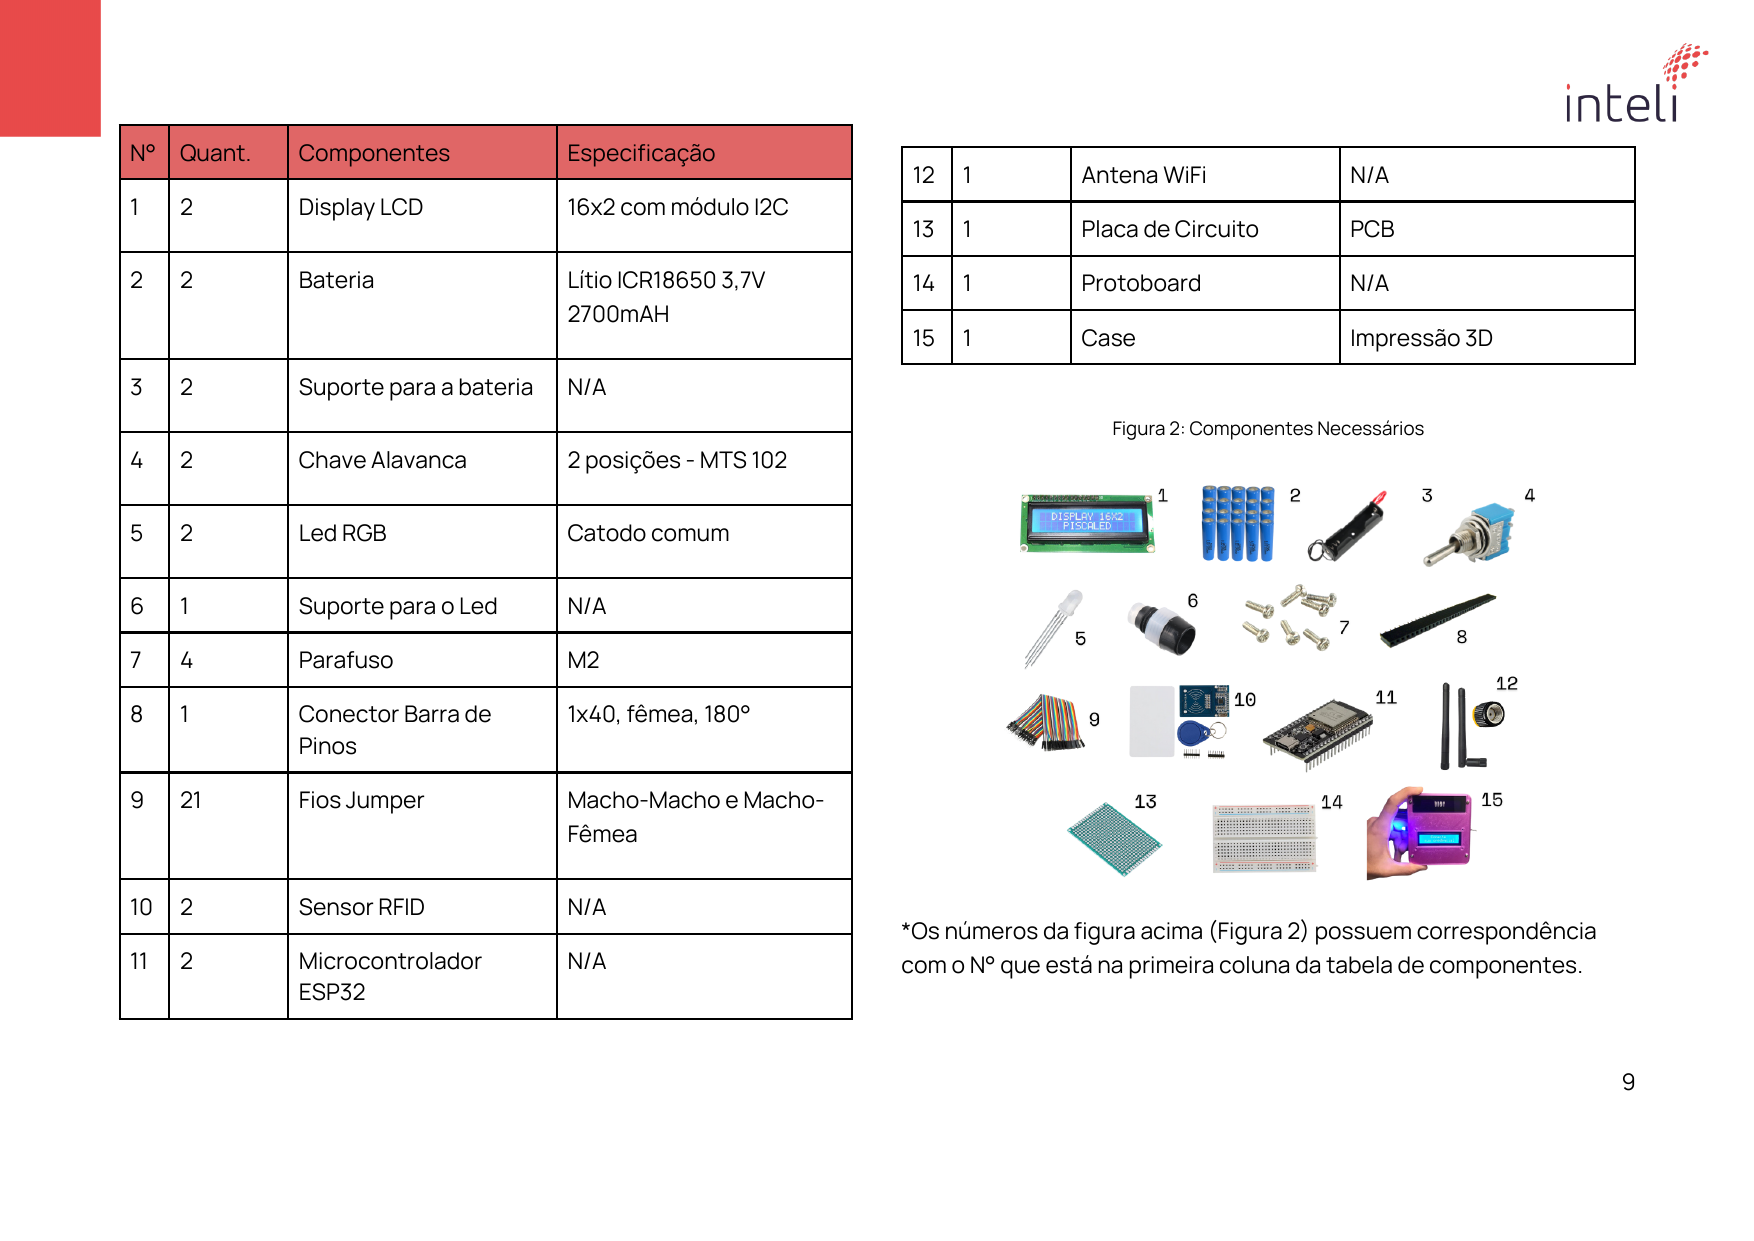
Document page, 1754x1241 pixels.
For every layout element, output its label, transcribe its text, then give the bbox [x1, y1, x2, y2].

table_cell 7 [121, 634, 168, 686]
table_cell 15 [903, 311, 951, 363]
table_cell 1 [953, 148, 1070, 200]
table_cell Impressão 3D [1341, 311, 1634, 363]
table_cell 2 [170, 935, 287, 1018]
table_cell Chave Alavanca [289, 433, 556, 504]
table_cell N/A [1341, 148, 1634, 200]
table_cell 6 [121, 579, 168, 631]
table_cell N/A [558, 935, 851, 1018]
table_header Especificação [558, 126, 851, 178]
table_cell 2 [170, 253, 287, 358]
table_cell Placa de Circuito [1072, 203, 1339, 255]
table_cell Suporte para a bateria [289, 360, 556, 431]
table_cell Display LCD [289, 180, 556, 251]
table_cell Microcontrolador ESP32 [289, 935, 556, 1018]
table_cell 1 [953, 203, 1070, 255]
table_cell N/A [1341, 257, 1634, 309]
table_cell 1 [953, 311, 1070, 363]
table_cell N/A [558, 579, 851, 631]
table_cell 2 [121, 253, 168, 358]
table_header Quant. [170, 126, 287, 178]
table_cell Parafuso [289, 634, 556, 686]
table_cell PCB [1341, 203, 1634, 255]
text *Os números da figura acima (Figura 2) possuem correspondência com o N° que está na primeira coluna da tabela de componentes. [901, 915, 1636, 980]
table_cell 1 [953, 257, 1070, 309]
table_cell M2 [558, 634, 851, 686]
table_cell 11 [121, 935, 168, 1018]
table_cell 14 [903, 257, 951, 309]
table_cell 5 [121, 506, 168, 577]
table_cell 12 [903, 148, 951, 200]
table_cell 1 [170, 688, 287, 771]
table_cell 9 [121, 774, 168, 878]
table_cell Macho-Macho e Macho-Fêmea [558, 774, 851, 878]
table_cell Protoboard [1072, 257, 1339, 309]
table_cell Sensor RFID [289, 880, 556, 932]
picture [970, 467, 1566, 892]
table_cell 4 [170, 634, 287, 686]
table_cell 8 [121, 688, 168, 771]
table_cell 10 [121, 880, 168, 932]
table_cell Case [1072, 311, 1339, 363]
table_cell 13 [903, 203, 951, 255]
table_cell 16x2 com módulo I2C [558, 180, 851, 251]
table_cell 2 posições - MTS 102 [558, 433, 851, 504]
table_cell 2 [170, 880, 287, 932]
picture [1566, 43, 1709, 122]
table_cell Antena WiFi [1072, 148, 1339, 200]
table_header Componentes [289, 126, 556, 178]
table_cell N/A [558, 880, 851, 932]
table_header N° [121, 126, 168, 178]
text Figura 2: Componentes Necessários [901, 416, 1636, 441]
table_cell Fios Jumper [289, 774, 556, 878]
table_cell N/A [558, 360, 851, 431]
table_cell Lítio ICR18650 3,7V 2700mAH [558, 253, 851, 358]
table_cell 2 [170, 506, 287, 577]
table_cell Conector Barra de Pinos [289, 688, 556, 771]
table_cell 1 [121, 180, 168, 251]
table_cell Catodo comum [558, 506, 851, 577]
table_cell Bateria [289, 253, 556, 358]
table_cell 1 [170, 579, 287, 631]
table_cell Suporte para o Led [289, 579, 556, 631]
table_cell 1x40, fêmea, 180° [558, 688, 851, 771]
table_cell 4 [121, 433, 168, 504]
table_cell 3 [121, 360, 168, 431]
table_cell Led RGB [289, 506, 556, 577]
picture [0, 0, 101, 137]
table_cell 2 [170, 433, 287, 504]
table_cell 2 [170, 180, 287, 251]
table_cell 21 [170, 774, 287, 878]
table_cell 2 [170, 360, 287, 431]
